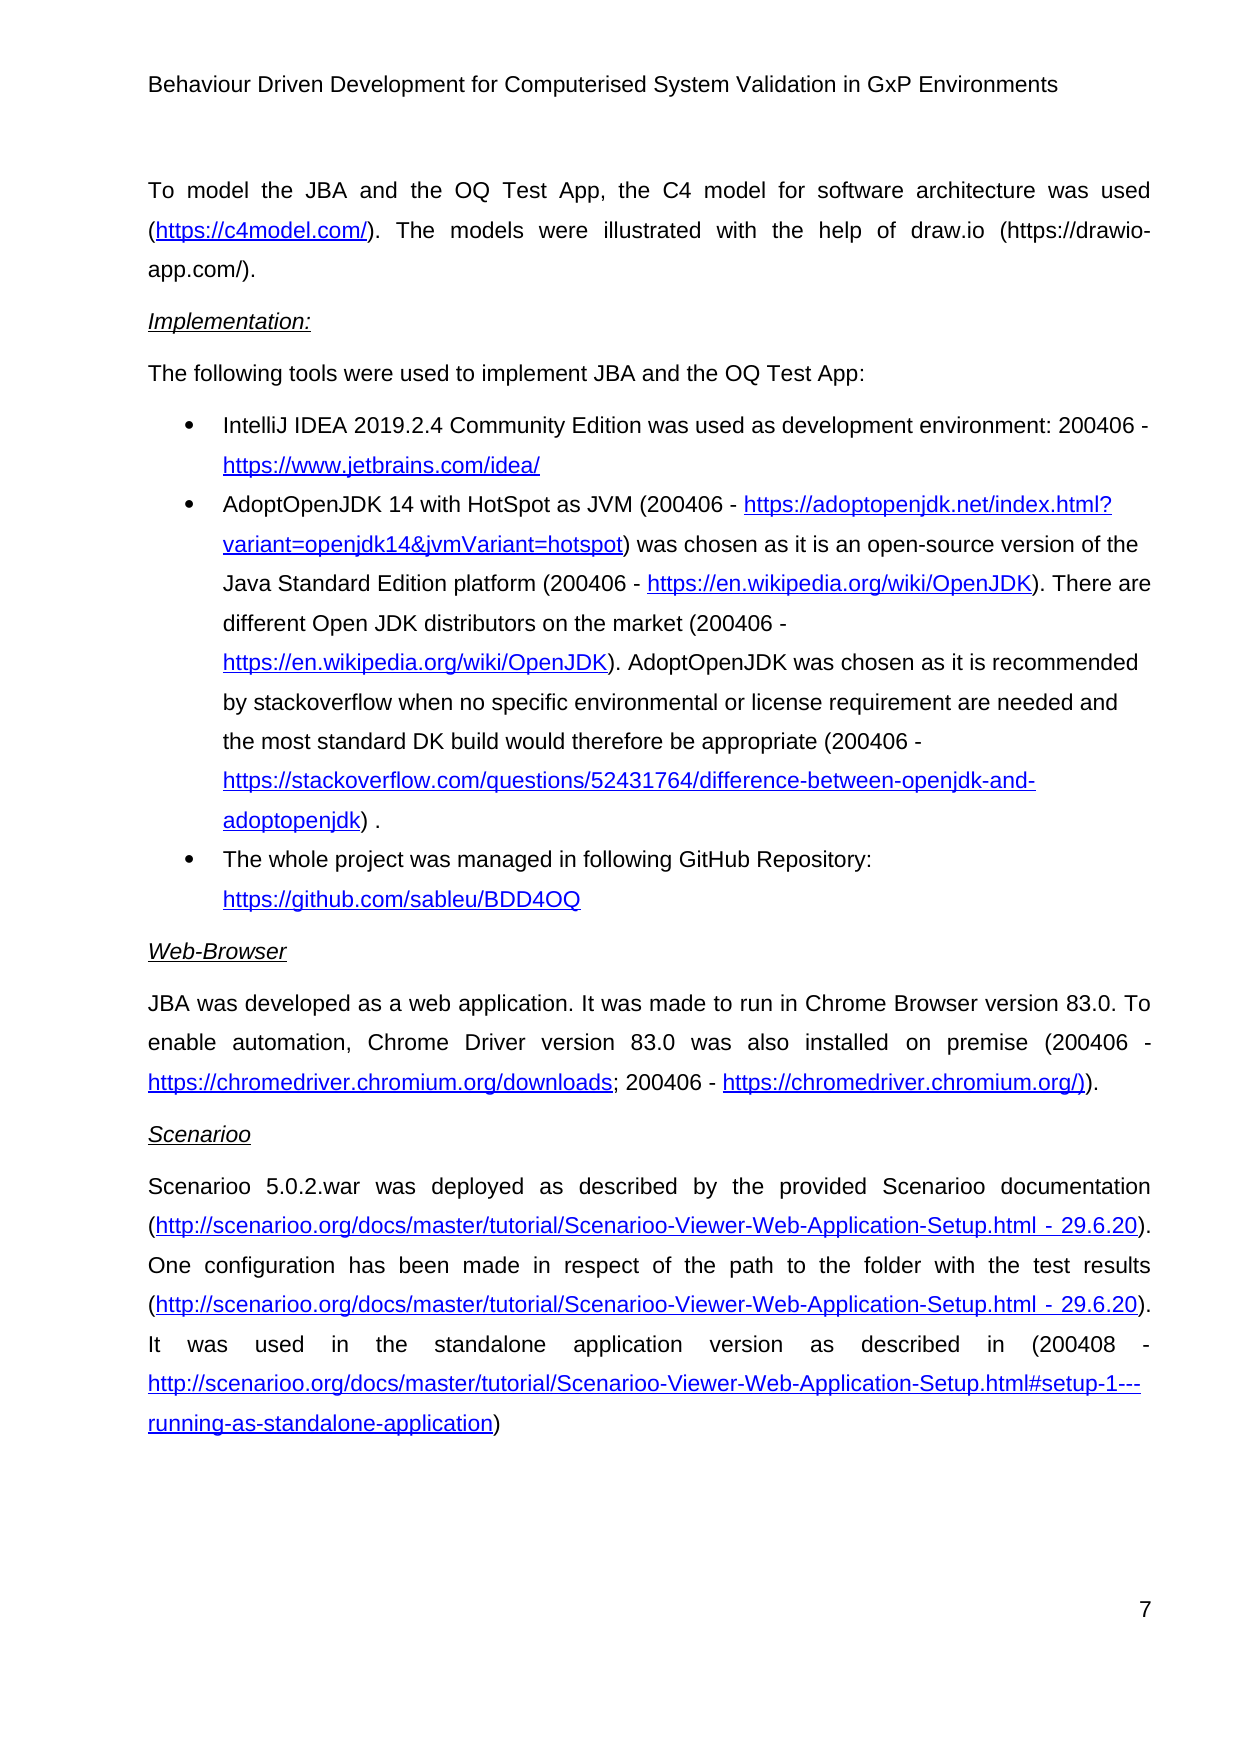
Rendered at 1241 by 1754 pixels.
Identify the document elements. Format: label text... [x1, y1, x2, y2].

list IntelliJ IDEA 2019.2.4 Community Edition was used as development environment: 200406 - https://www.jetbrains.com/idea/ [185, 412, 1152, 478]
list AdoptOpenJDK 14 with HotSpot as JVM (200406 - https://adoptopenjdk.net/index.html?variant=openjdk14&jvmVariant=hotspot) was chosen as it is an open-source version of the Java Standard Edition platform (200406 - https://en.wikipedia.org/wiki/OpenJDK). There are different Open JDK distributors on the market (200406 - https://en.wikipedia.org/wiki/OpenJDK). AdoptOpenJDK was chosen as it is recommended by stackoverflow when no specific environmental or license requirement are needed and the most standard DK build would therefore be appropriate (200406 - https://stackoverflow.com/questions/52431764/difference-between-openjdk-and-adoptopenjdk) . [185, 491, 1152, 833]
text Scenarioo 5.0.2.war was deployed as described by the provided Scenarioo documentation (http://scenarioo.org/docs/master/tutorial/Scenarioo-Viewer-Web-Application-Setup.html - 29.6.20). One configuration has been made in respect of the path to the folder with the test results (http://scenarioo.org/docs/master/tutorial/Scenarioo-Viewer-Web-Application-Setup.html - 29.6.20). It was used in the standalone application version as described in (200408 - http://scenarioo.org/docs/master/tutorial/Scenarioo-Viewer-Web-Application-Setup.html#setup-1---running-as-standalone-application) [148, 1173, 1152, 1436]
text Scenarioo [148, 1121, 1152, 1147]
text Web-Browser [148, 938, 1152, 964]
text Implementation: [148, 308, 1152, 334]
text JBA was developed as a web application. It was made to run in Chrome Browser version 83.0. To enable automation, Chrome Driver version 83.0 was also installed on premise (200406 - https://chromedriver.chromium.org/downloads; 200406 - https://chromedriver.chromium.org/)). [148, 990, 1152, 1095]
text To model the JBA and the OQ Test App, the C4 model for software architecture was used (https://c4model.com/). The models were illustrated with the help of draw.io (https://drawio-app.com/). [148, 177, 1152, 282]
list The whole project was managed in following GitHub Repository: https://github.com/sableu/BDD4OQ [185, 846, 1152, 912]
text The following tools were used to implement JBA and the OQ Test App: [148, 360, 1152, 386]
